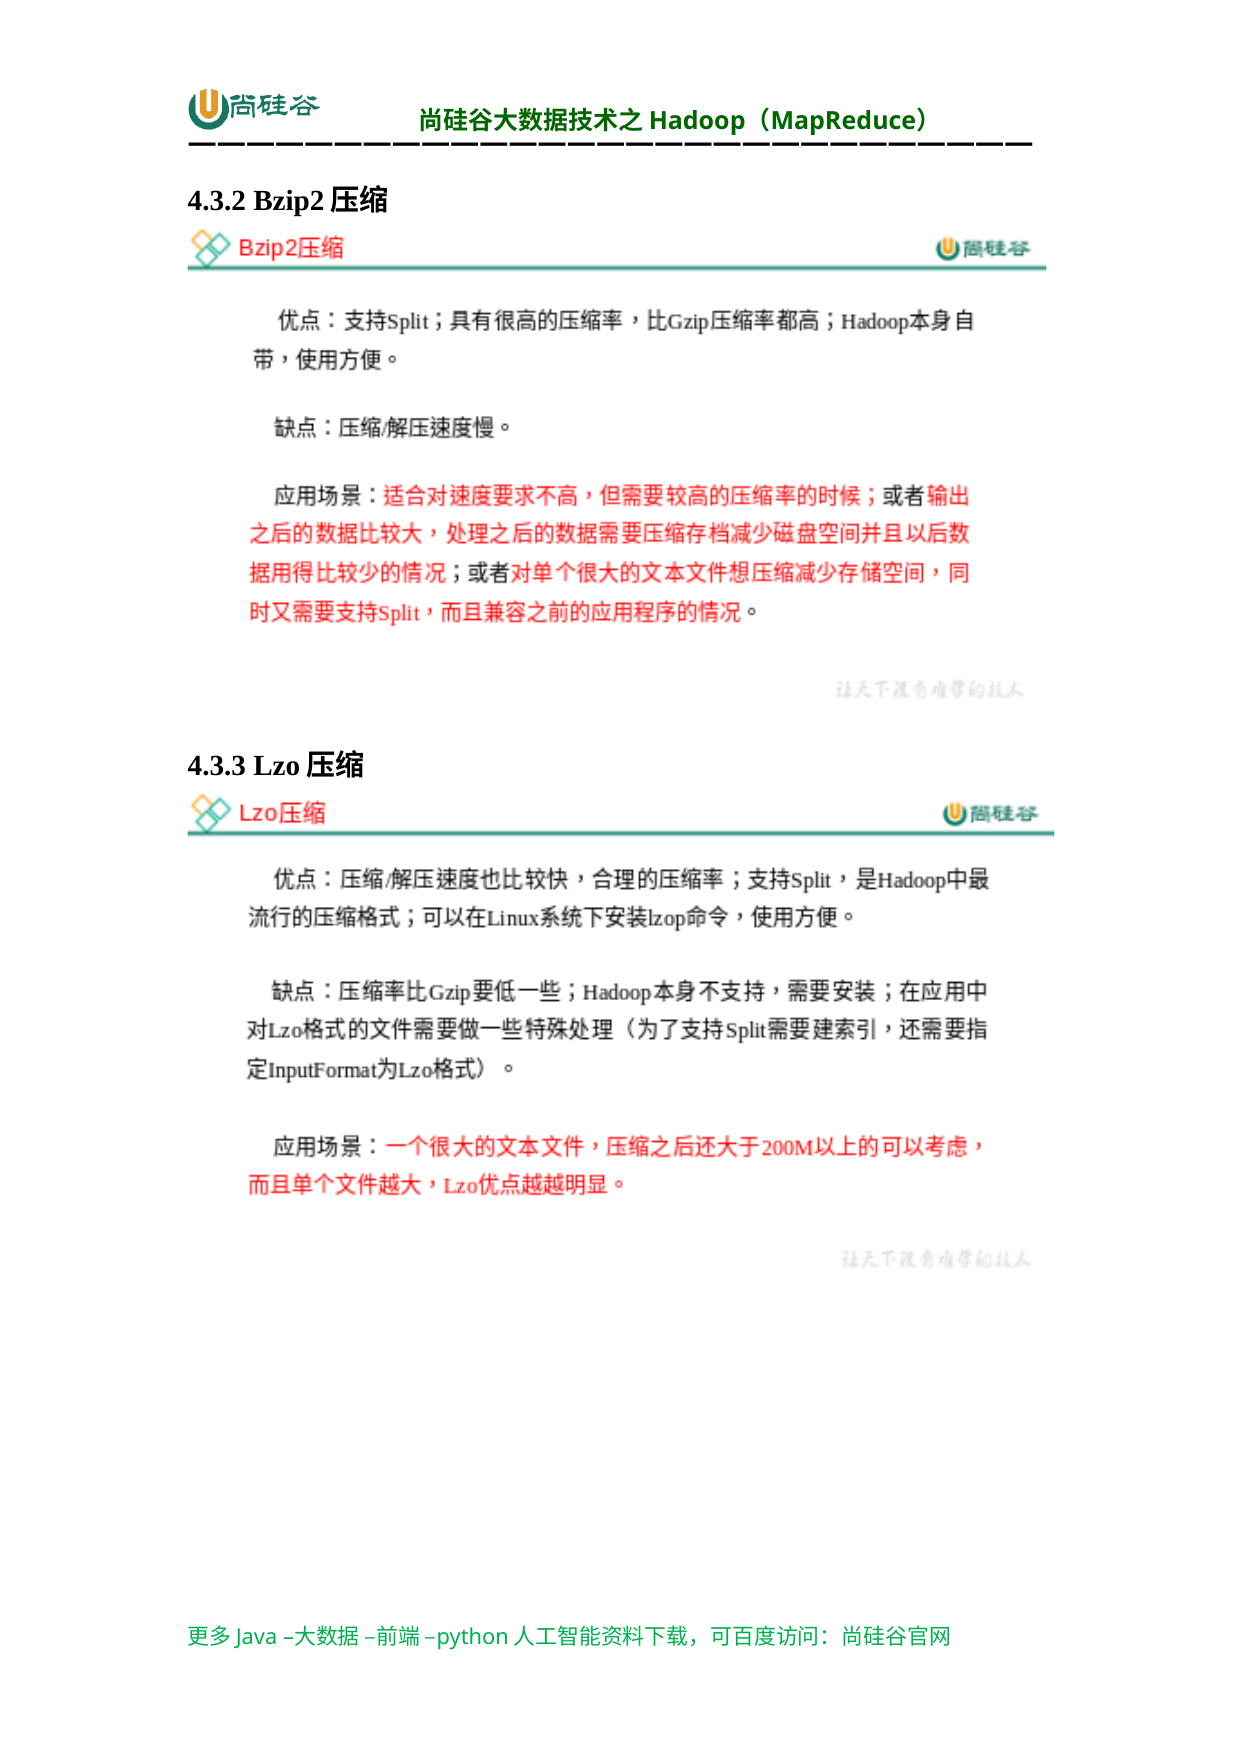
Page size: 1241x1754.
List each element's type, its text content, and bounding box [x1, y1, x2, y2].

subtitle 4.3.2 Bzip2压缩 [187, 165, 1053, 230]
picture [187, 88, 320, 130]
subtitle 4.3.3 Lzo压缩 [187, 730, 1053, 794]
